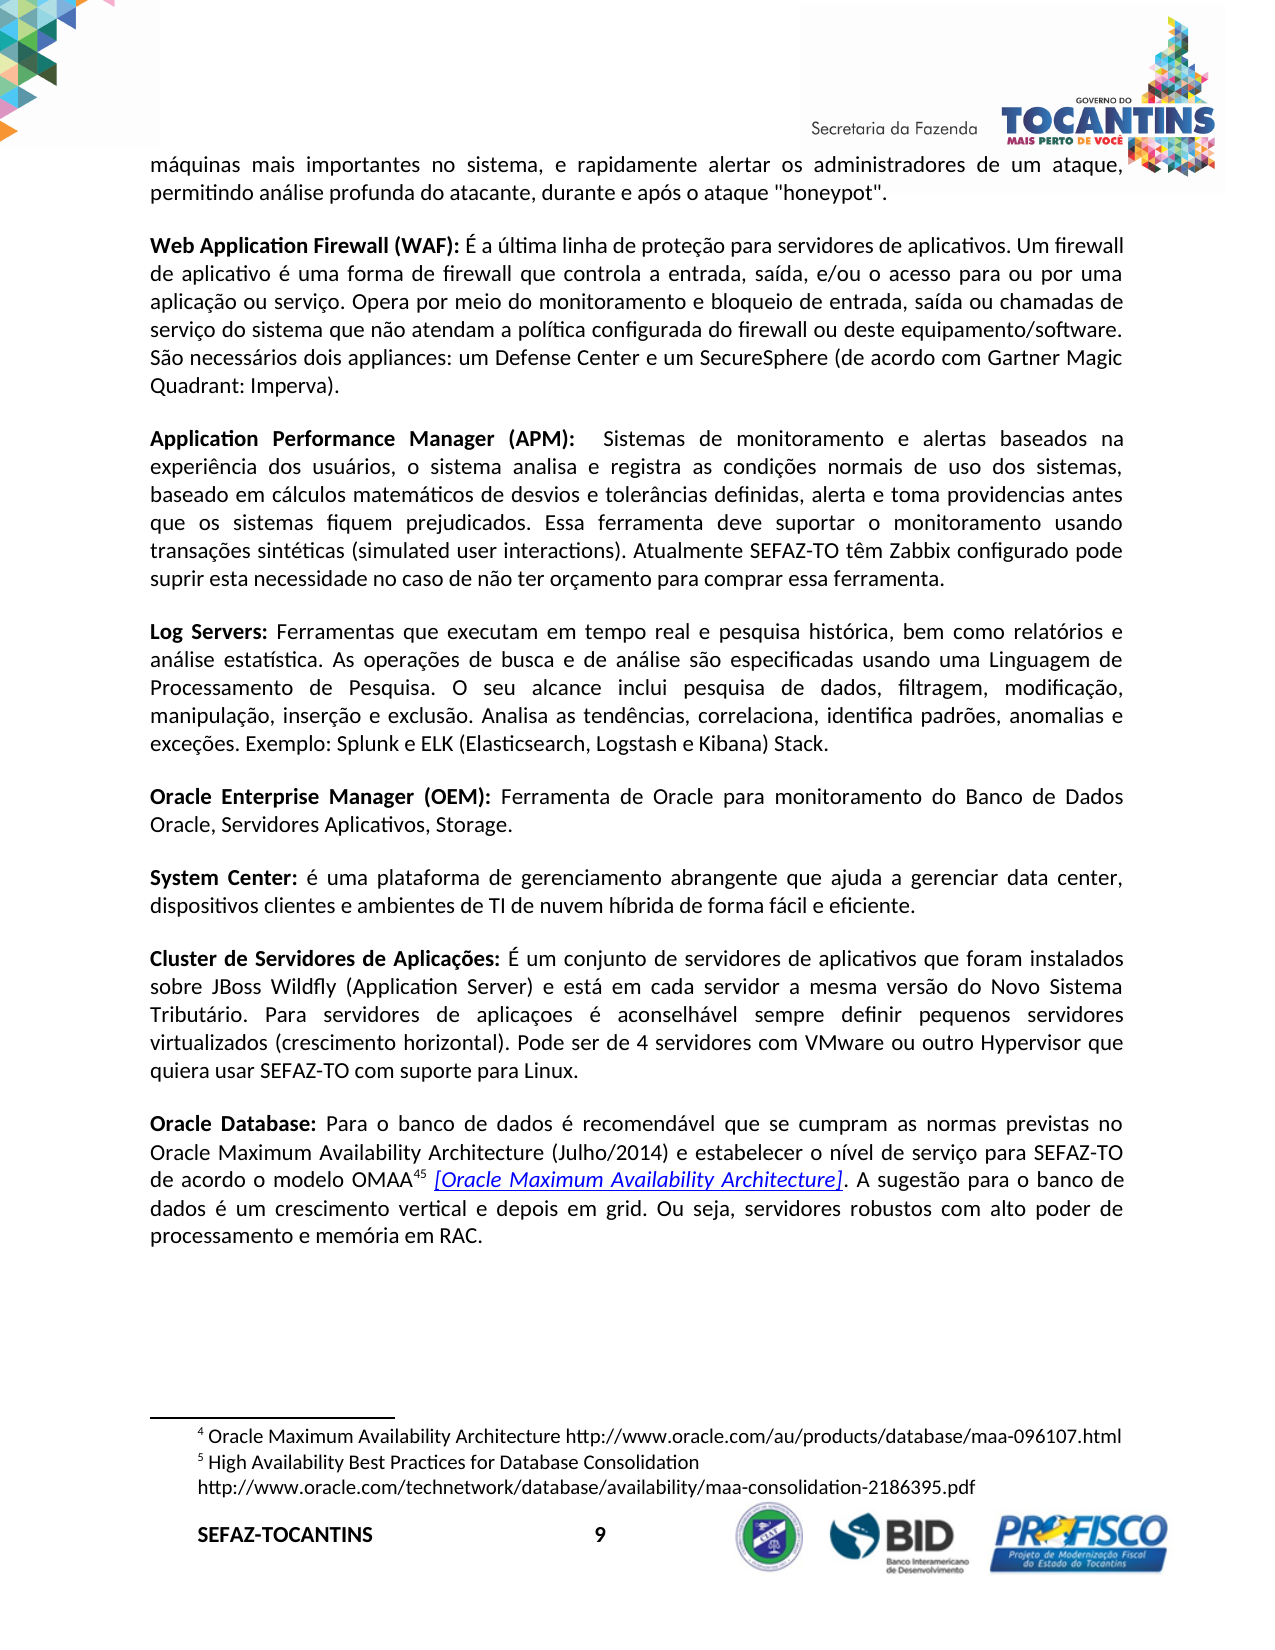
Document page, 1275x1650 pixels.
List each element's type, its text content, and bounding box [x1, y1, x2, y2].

text Oracle Enterprise Manager (OEM): Ferramenta de Oracle para monitoramento do Banco de Dados Oracle, Servidores Aplicativos, Storage. [150, 782, 1125, 838]
text Web Application Firewall (WAF): É a última linha de proteção para servidores de aplicativos. Um firewall de aplicativo é uma forma de firewall que controla a entrada, saída, e/ou o acesso para ou por uma aplicação ou serviço. Opera por meio do monitoramento e bloqueio de entrada, saída ou chamadas de serviço do sistema que não atendam a política configurada do firewall ou deste equipamento/software. São necessários dois appliances: um Defense Center e um SecureSphere (de acordo com Gartner Magic Quadrant: Imperva). [150, 231, 1125, 399]
text Application Performance Manager (APM): Sistemas de monitoramento e alertas baseados na experiência dos usuários, o sistema analisa e registra as condições normais de uso dos sistemas, baseado em cálculos matemáticos de desvios e tolerâncias definidas, alerta e toma providencias antes que os sistemas fiquem prejudicados. Essa ferramenta deve suportar o monitoramento usando transações sintéticas (simulated user interactions). Atualmente SEFAZ-TO têm Zabbix configurado pode suprir esta necessidade no caso de não ter orçamento para comprar essa ferramenta. [150, 424, 1125, 592]
text Oracle Database: Para o banco de dados é recomendável que se cumpram as normas previstas no Oracle Maximum Availability Architecture (Julho/2014) e estabelecer o nível de serviço para SEFAZ-TO de acordo o modelo OMAA [Oracle Maximum Availability Architecture]. A sugestão para o banco de dados é um crescimento vertical e depois em grid. Ou seja, servidores robustos com alto poder de processamento e memória em RAC. [150, 1109, 1125, 1250]
picture [800, 4, 1226, 193]
picture [0, 0, 161, 150]
text System Center: é uma plataforma de gerenciamento abrangente que ajuda a gerenciar data center, dispositivos clientes e ambientes de TI de nuvem híbrida de forma fácil e eficiente. [150, 863, 1125, 919]
text Log Servers: Ferramentas que executam em tempo real e pesquisa histórica, bem como relatórios e análise estatística. As operações de busca e de análise são especificadas usando uma Linguagem de Processamento de Pesquisa. O seu alcance inclui pesquisa de dados, filtragem, modificação, manipulação, inserção e exclusão. Analisa as tendências, correlaciona, identifica padrões, anomalias e exceções. Exemplo: Splunk e ELK (Elasticsearch, Logstash e Kibana) Stack. [150, 617, 1125, 757]
text Cluster de Servidores de Aplicações: É um conjunto de servidores de aplicativos que foram instalados sobre JBoss Wildfly (Application Server) e está em cada servidor a mesma versão do Novo Sistema Tributário. Para servidores de aplicaçoes é aconselhável sempre definir pequenos servidores virtualizados (crescimento horizontal). Pode ser de 4 servidores com VMware ou outro Hypervisor que quiera usar SEFAZ-TO com suporte para Linux. [150, 944, 1125, 1084]
picture [733, 1500, 1174, 1576]
